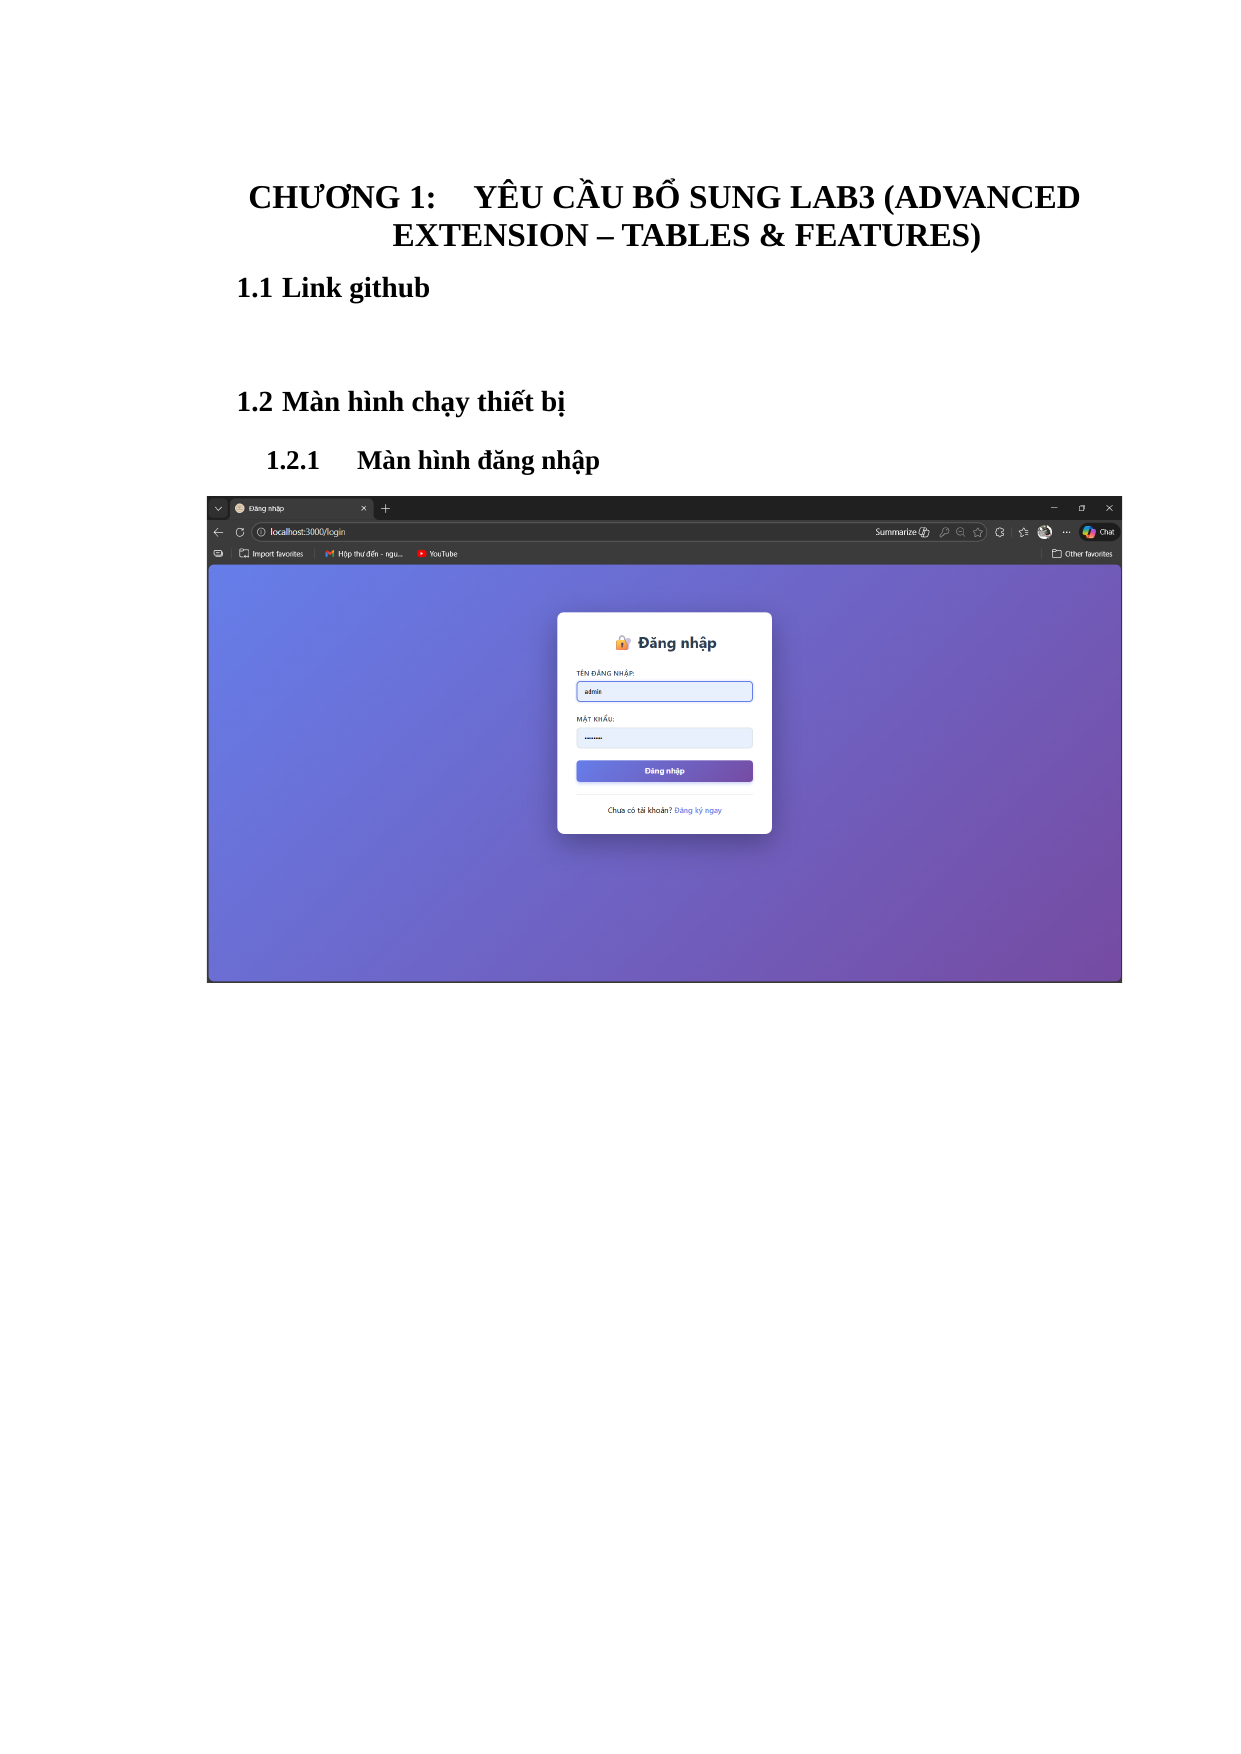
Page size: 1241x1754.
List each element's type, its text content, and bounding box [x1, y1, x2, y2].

picture [206, 496, 1123, 983]
subtitle Màn hình đăng nhập [266, 444, 1122, 475]
subtitle Link github [236, 271, 1122, 304]
subtitle YÊU CẦU BỔ SUNG Lab3 (ADVANCED EXTENSION – TABLES & FEATURES) [207, 177, 1122, 254]
subtitle Màn hình chạy thiết bị [236, 384, 1122, 417]
